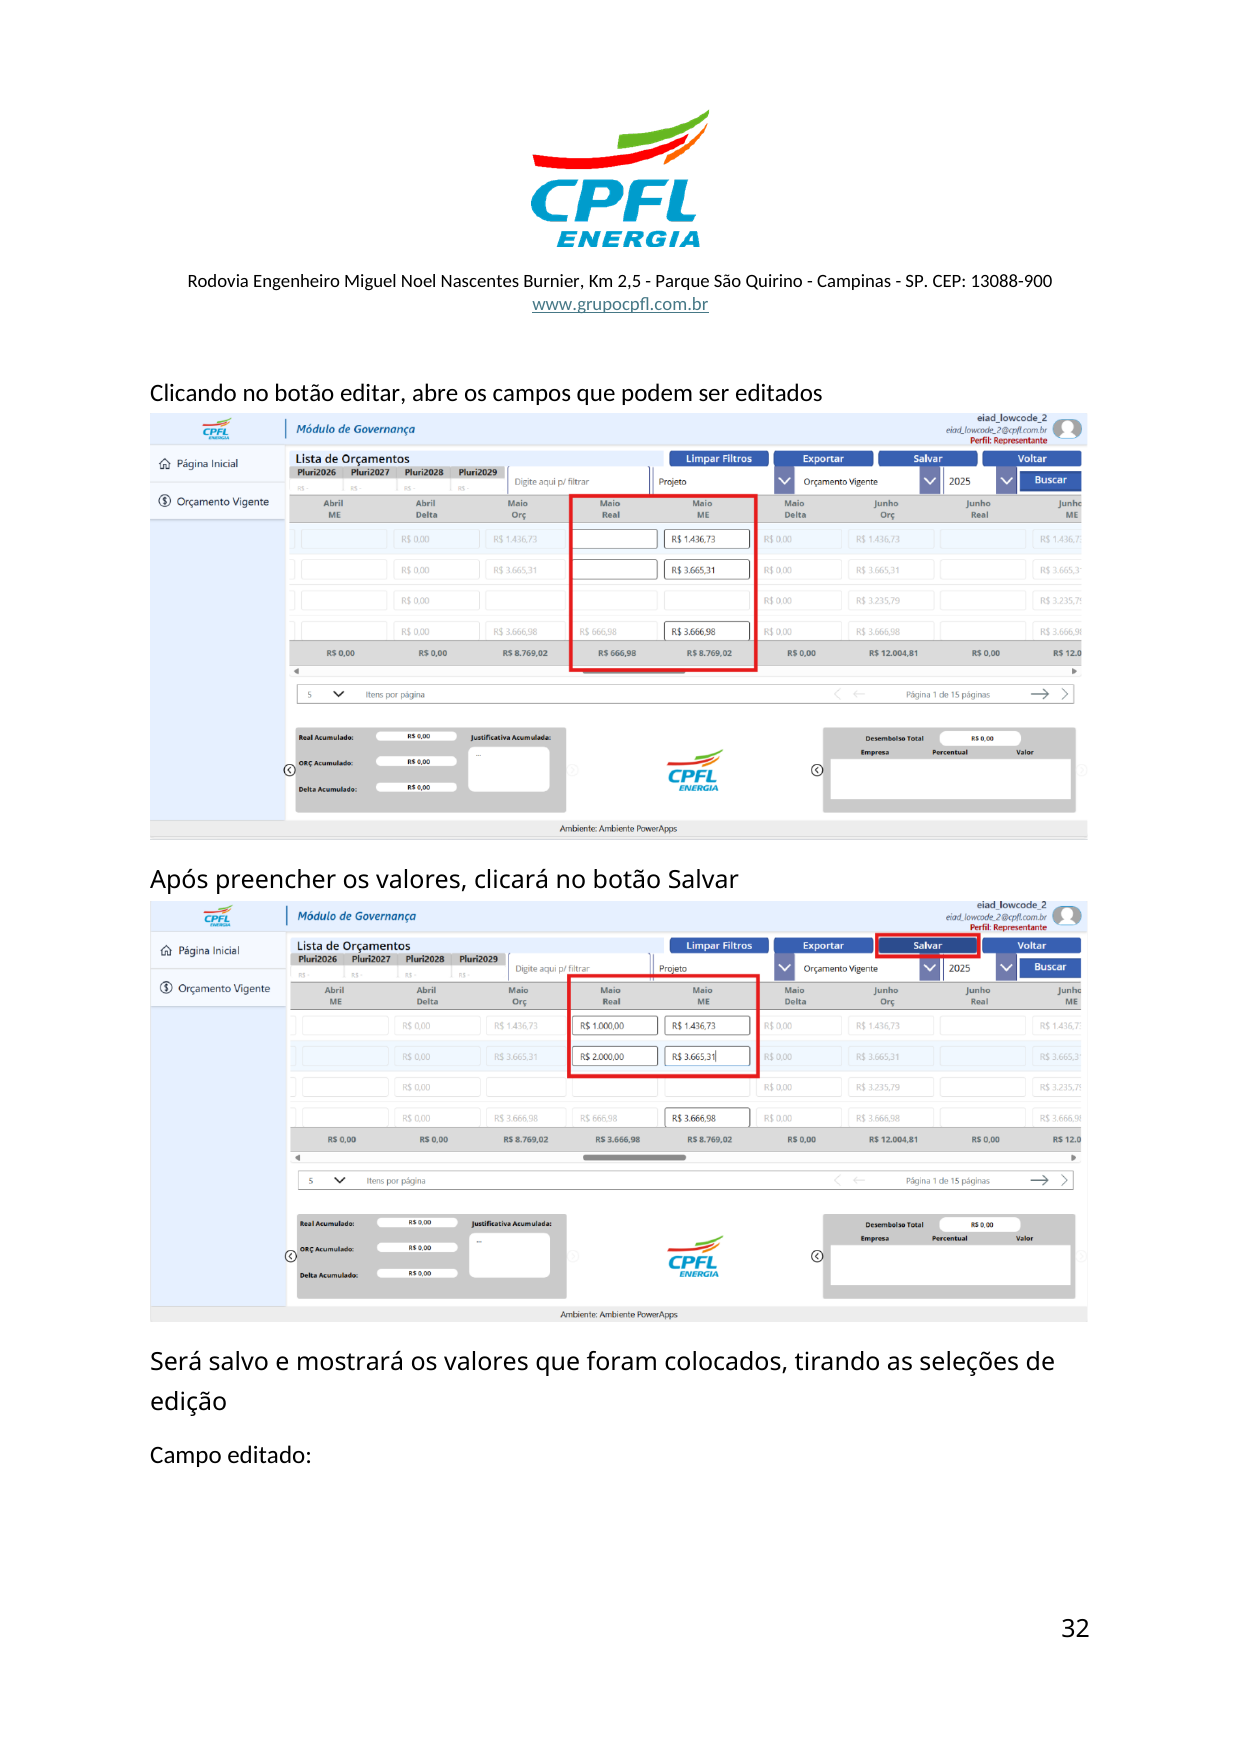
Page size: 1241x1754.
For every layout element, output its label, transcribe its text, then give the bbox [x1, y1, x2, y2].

text Será salvo e mostrará os valores que foram colocados, tirando as seleções de edição [150, 1344, 1090, 1417]
picture [150, 413, 1088, 840]
picture [150, 901, 1088, 1322]
picture [653, 235, 660, 243]
text Campo editado: [150, 1439, 1090, 1470]
picture [531, 109, 710, 247]
